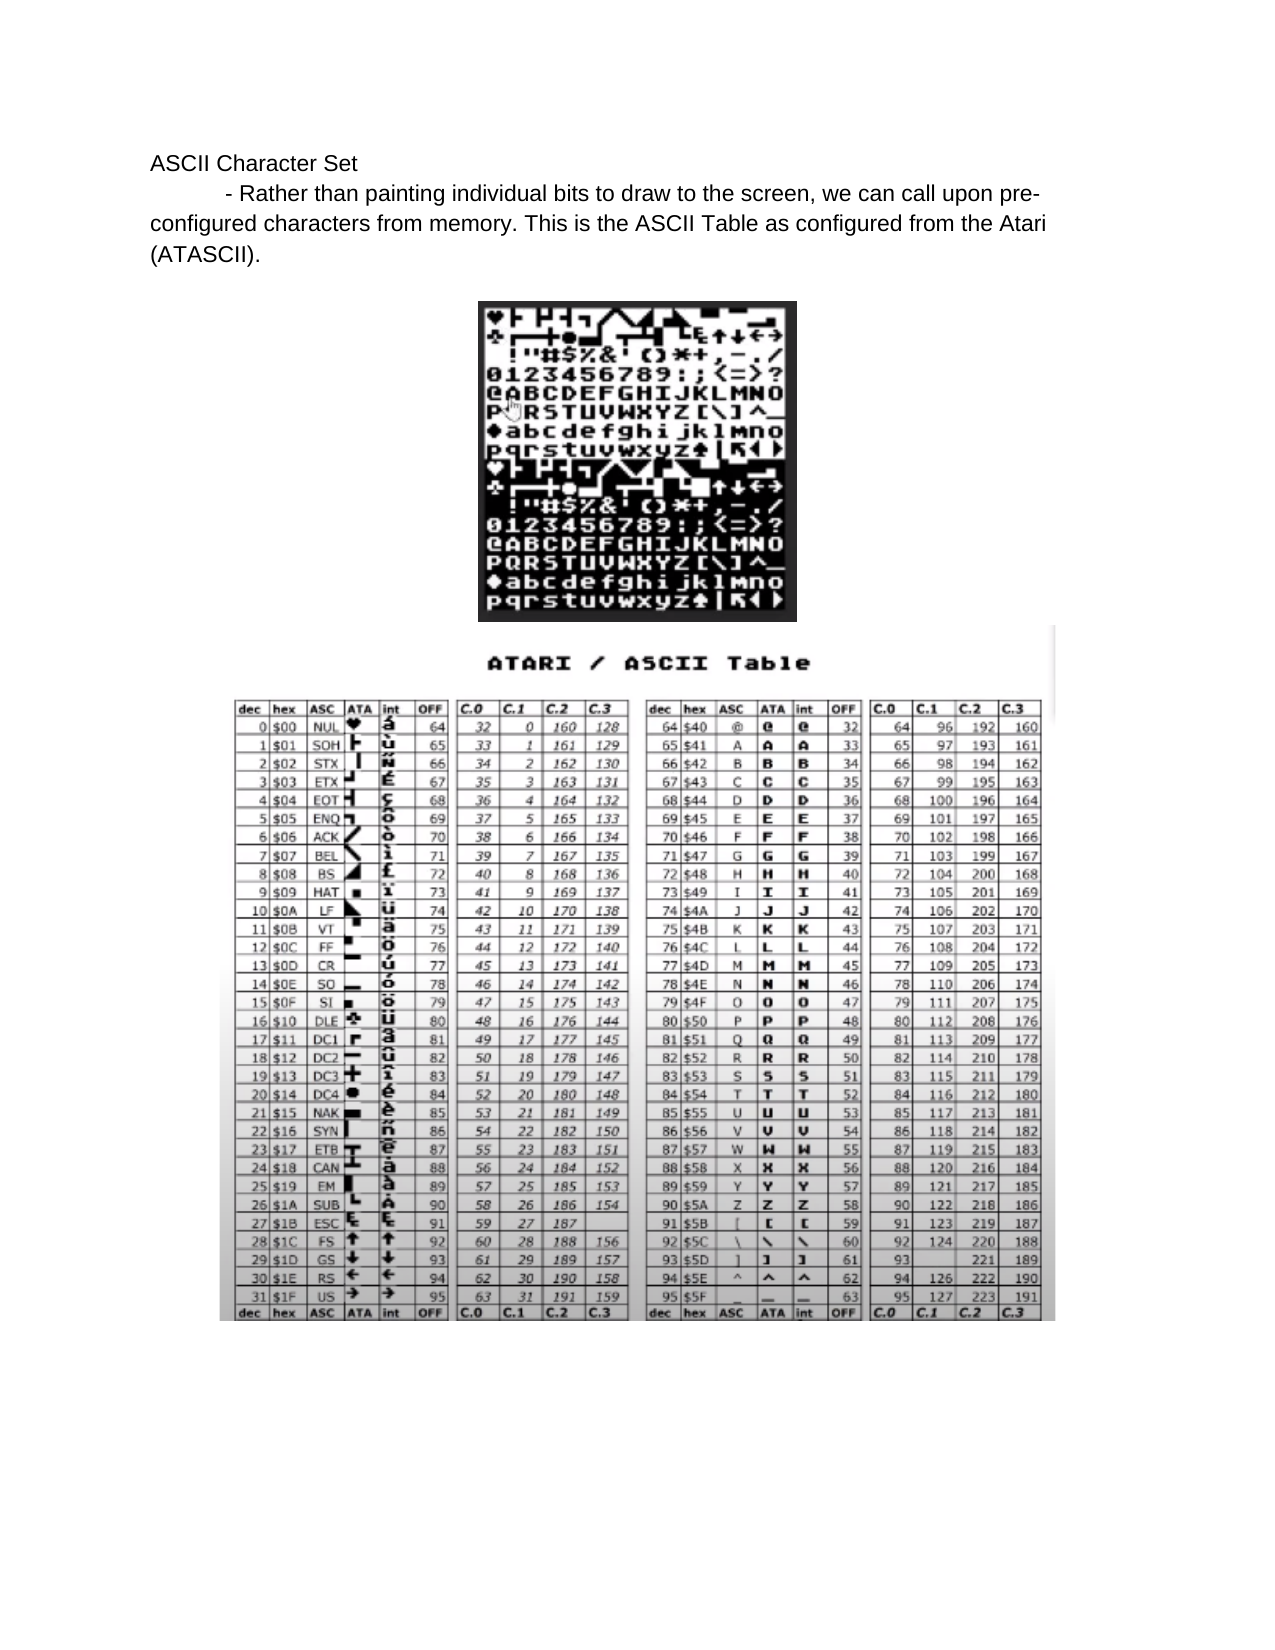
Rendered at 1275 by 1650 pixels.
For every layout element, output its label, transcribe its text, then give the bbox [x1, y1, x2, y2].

picture [219, 625, 1056, 1321]
text ASCII Character Set [150, 150, 1125, 176]
text - Rather than painting individual bits to draw to the screen, we can call upon pre-configured characters from memory. This is the ASCII Table as configured from the Atari (ATASCII). [150, 180, 1125, 267]
picture [478, 301, 797, 622]
